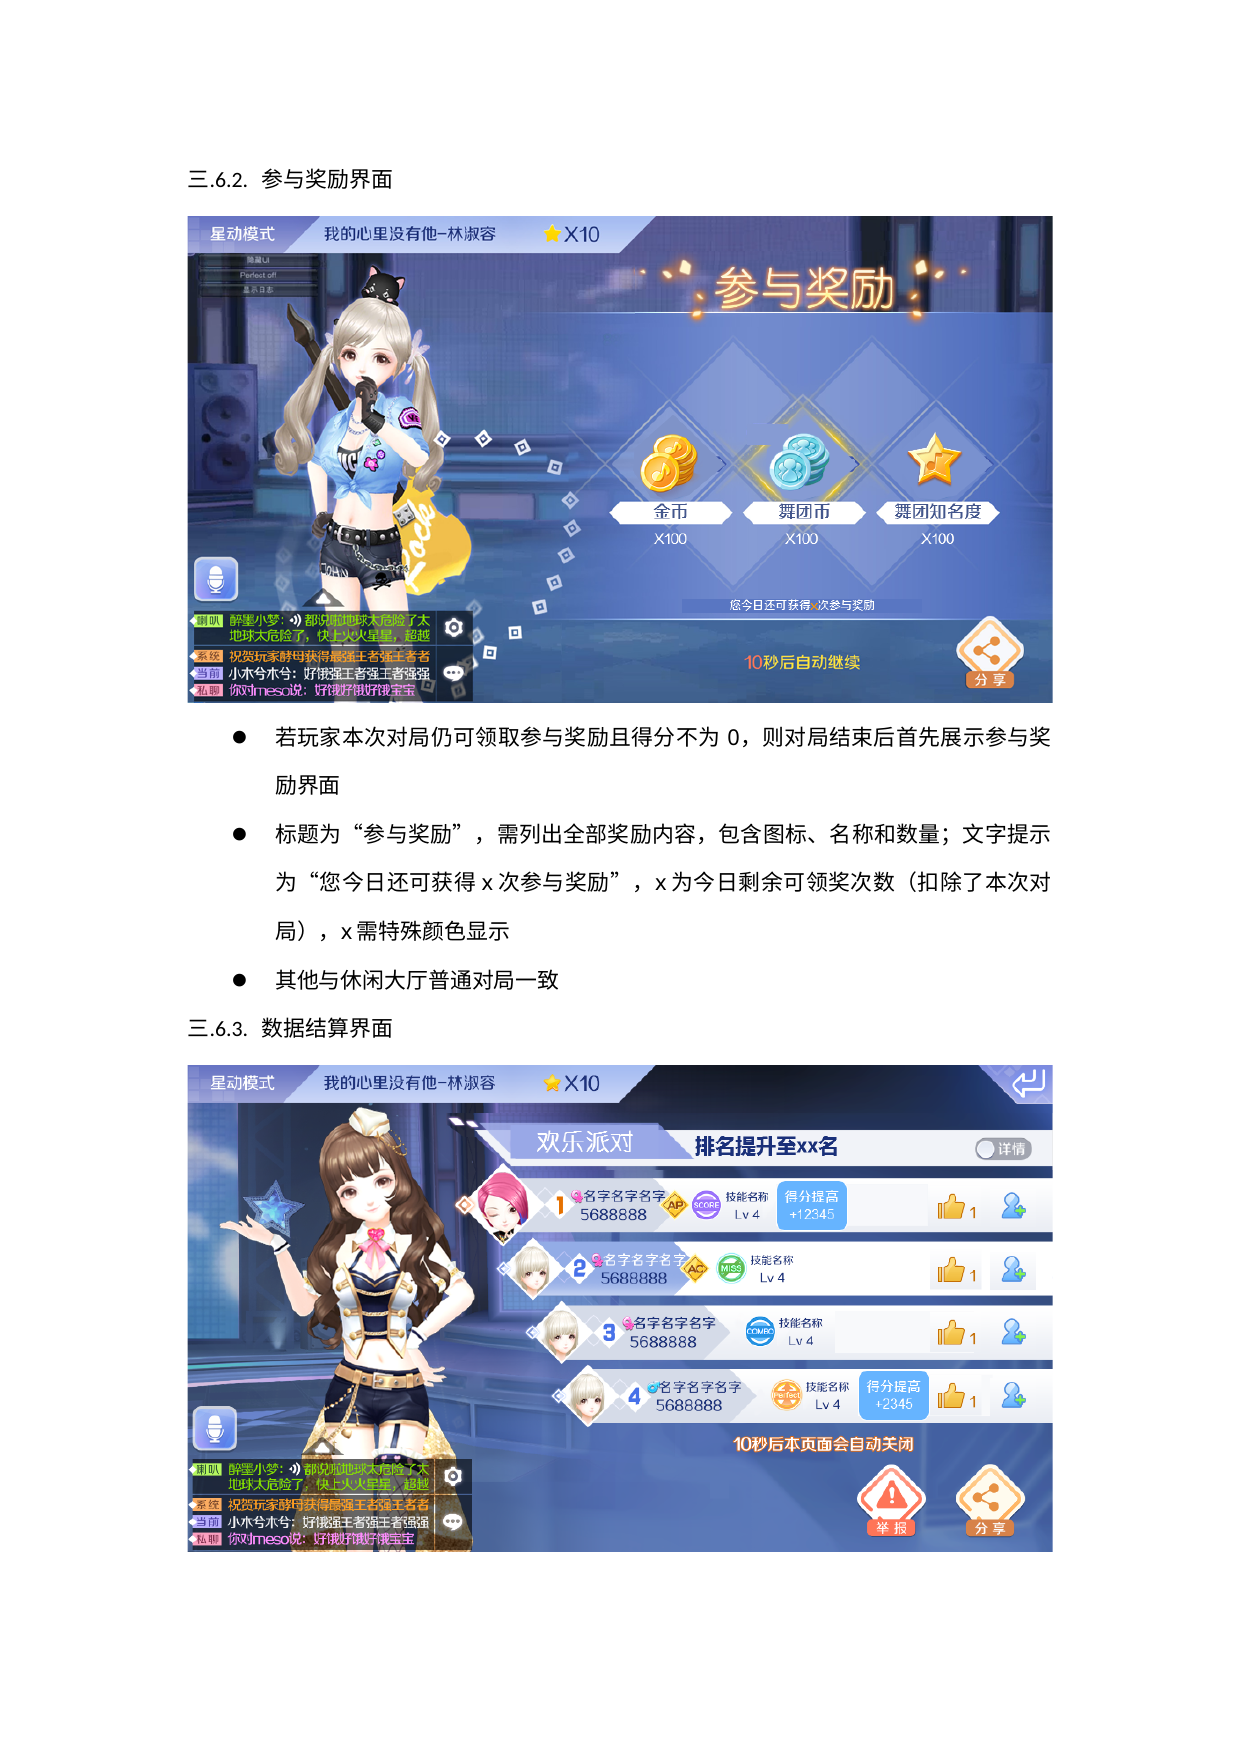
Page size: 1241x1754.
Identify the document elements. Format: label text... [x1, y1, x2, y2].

picture [187, 1065, 1053, 1552]
picture [187, 216, 1053, 703]
text 数据结算界面 [187, 1011, 1053, 1043]
text 参与奖励界面 [187, 162, 1053, 194]
list 标题为“参与奖励”，需列出全部奖励内容，包含图标、名称和数量；文字提示为“您今日还可获得x次参与奖励”，x为今日剩余可领奖次数（扣除了本次对局），x需特殊颜色显示 [231, 816, 1053, 946]
list 其他与休闲大厅普通对局一致 [231, 962, 1053, 995]
list 若玩家本次对局仍可领取参与奖励且得分不为0，则对局结束后首先展示参与奖励界面 [231, 719, 1053, 801]
